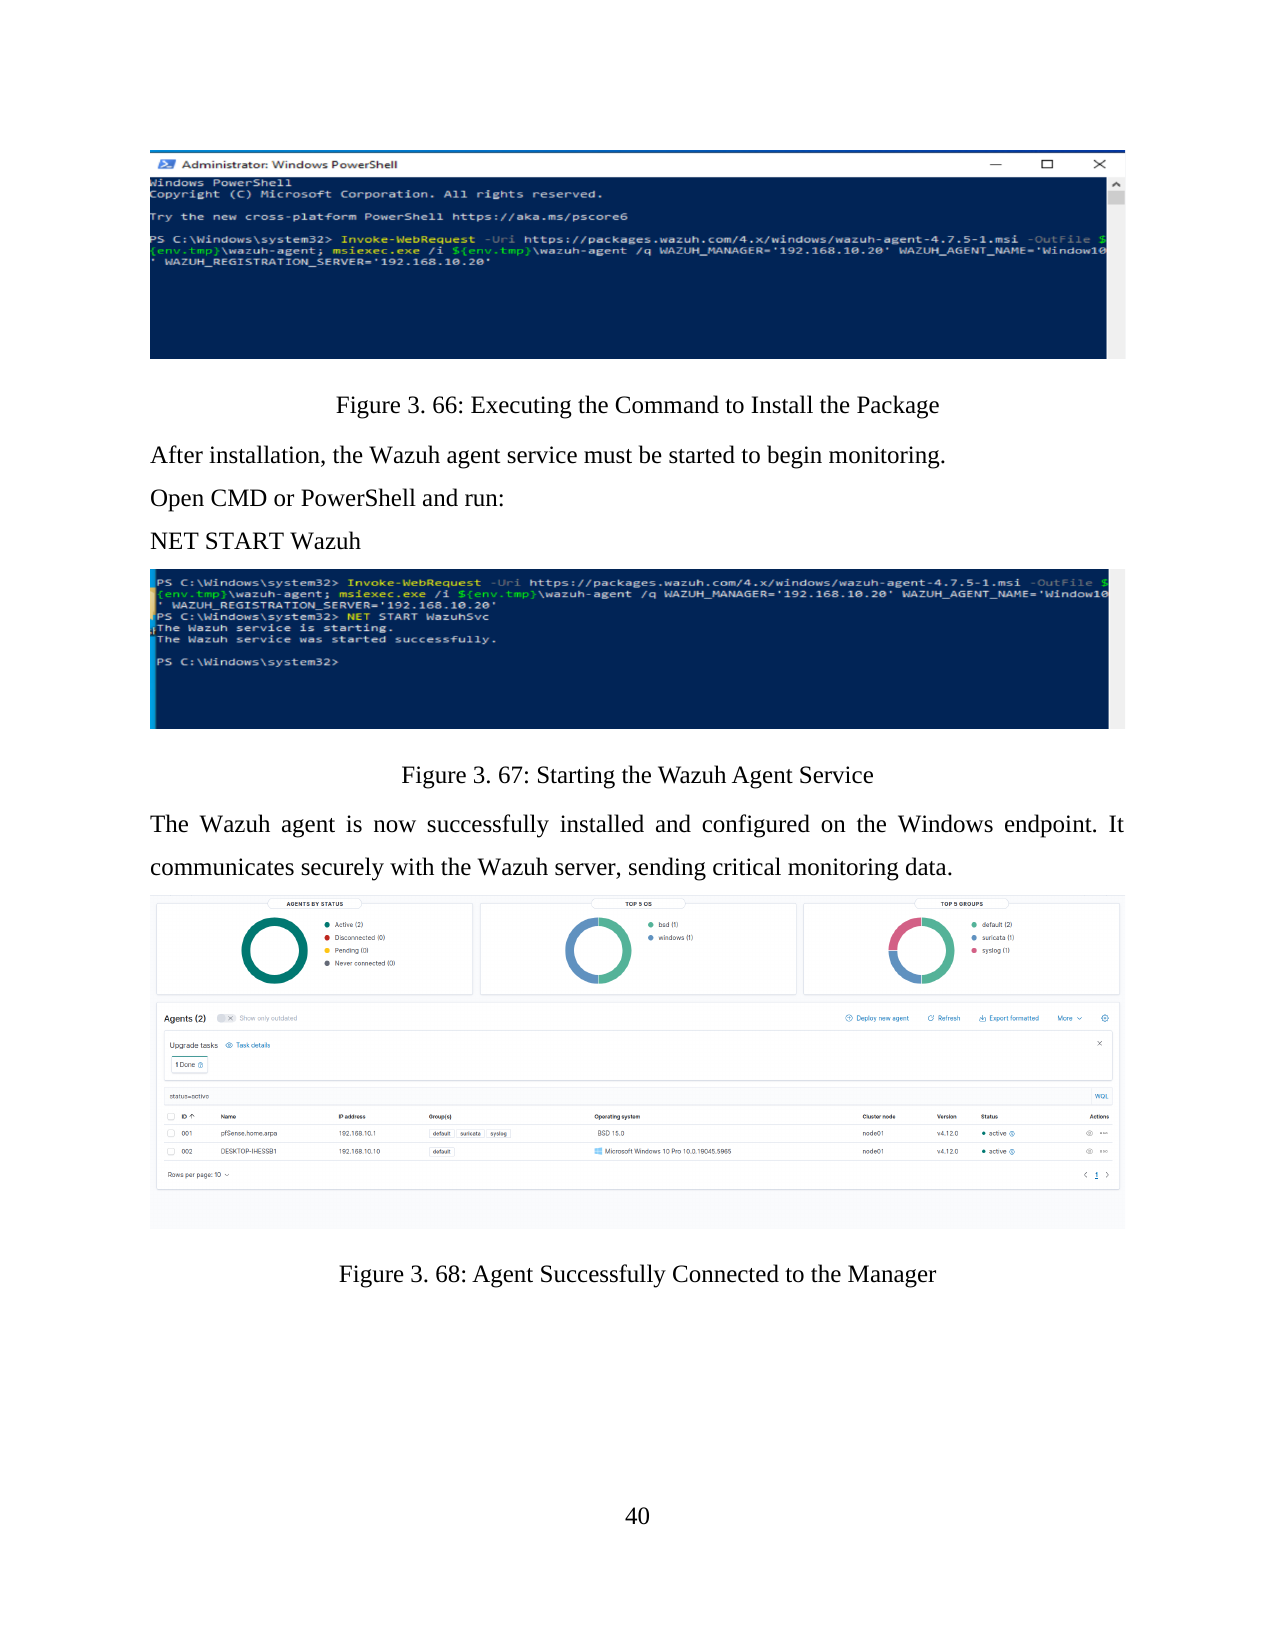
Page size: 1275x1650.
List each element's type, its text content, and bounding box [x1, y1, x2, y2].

picture [150, 569, 1125, 729]
text The Wazuh agent is now successfully installed and configured on the Windows endpoint. It communicates securely with the Wazuh server, sending critical monitoring data. [150, 809, 1125, 881]
text NET START Wazuh [150, 526, 1125, 555]
text Open CMD or PowerShell and run: [150, 483, 1125, 512]
picture [150, 150, 1125, 359]
text After installation, the Wazuh agent service must be started to begin monitoring. [150, 440, 1125, 468]
picture [150, 895, 1125, 1229]
